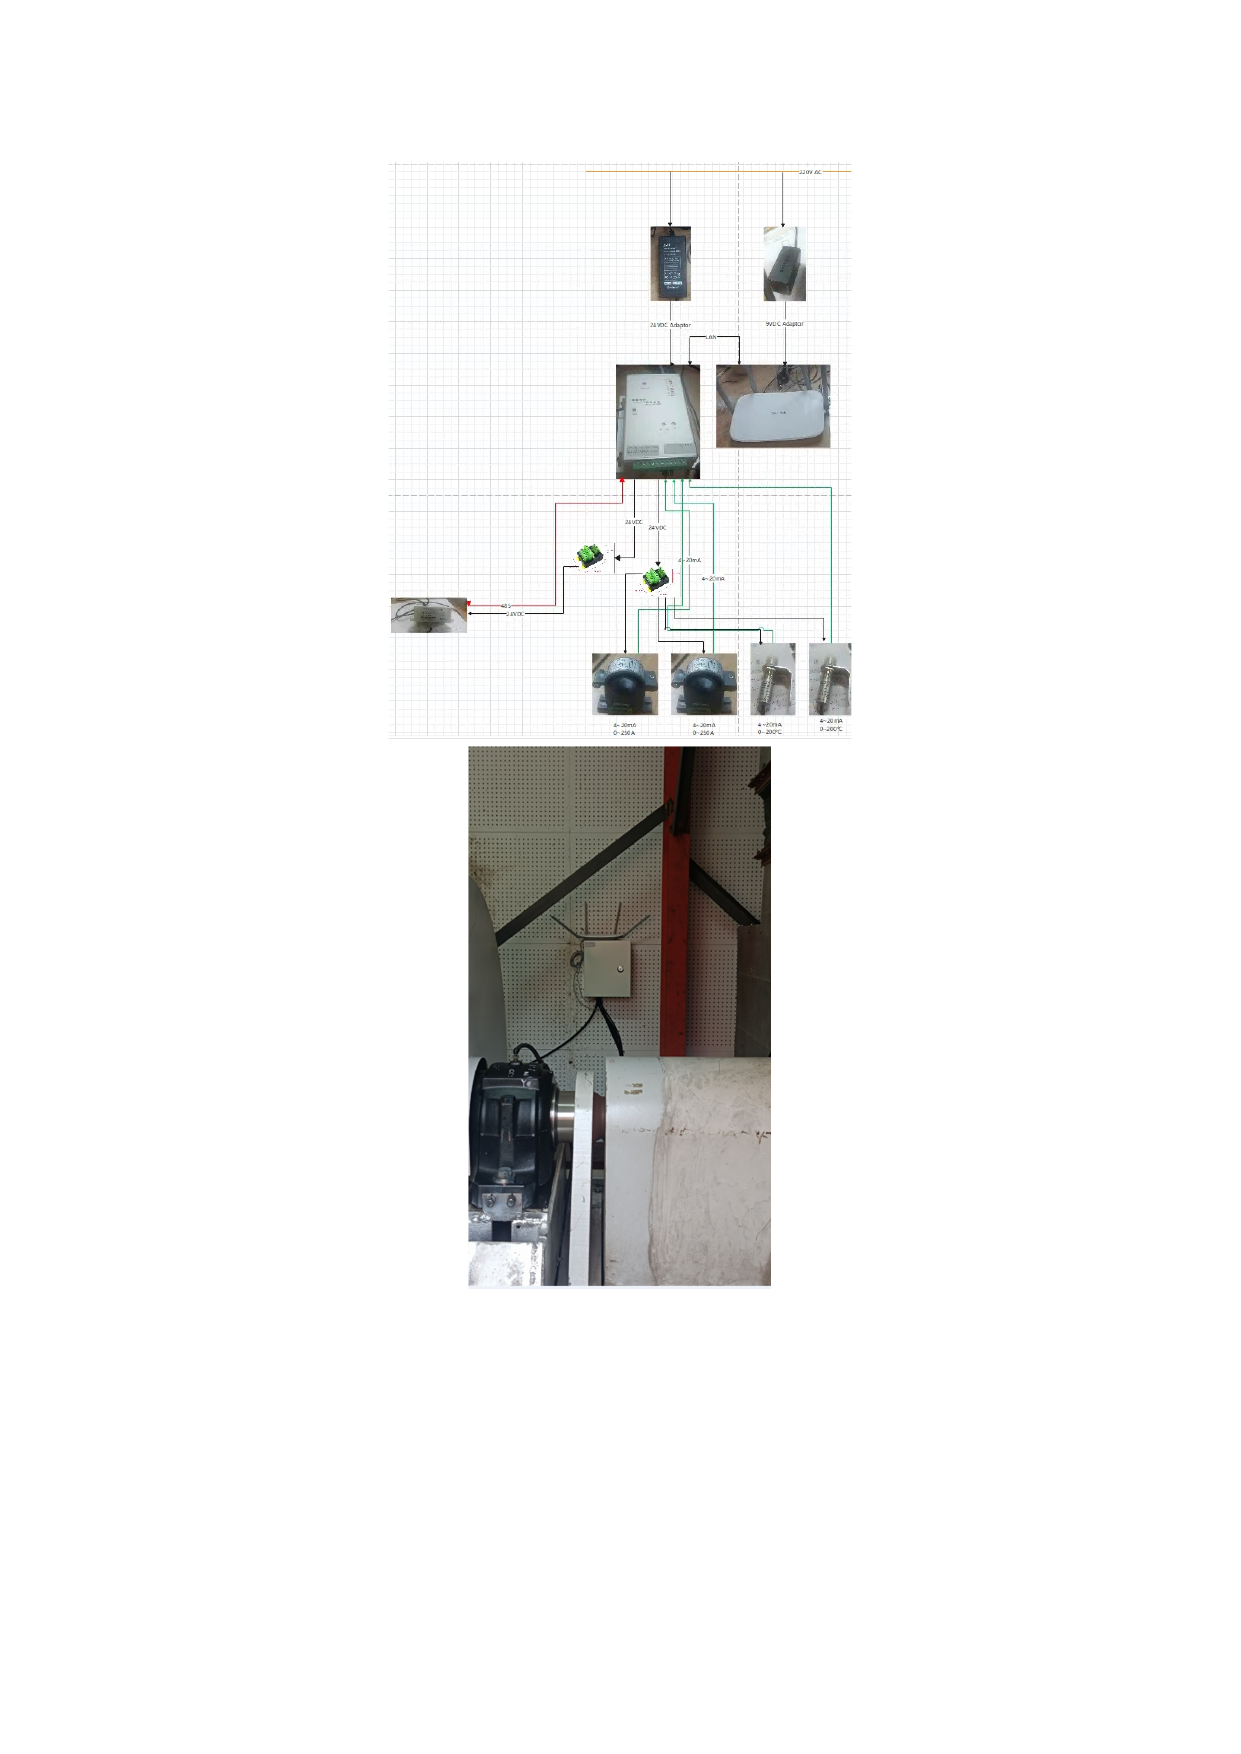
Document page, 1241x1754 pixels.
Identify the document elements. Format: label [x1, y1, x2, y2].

picture [388, 162, 852, 739]
picture [469, 747, 771, 1289]
